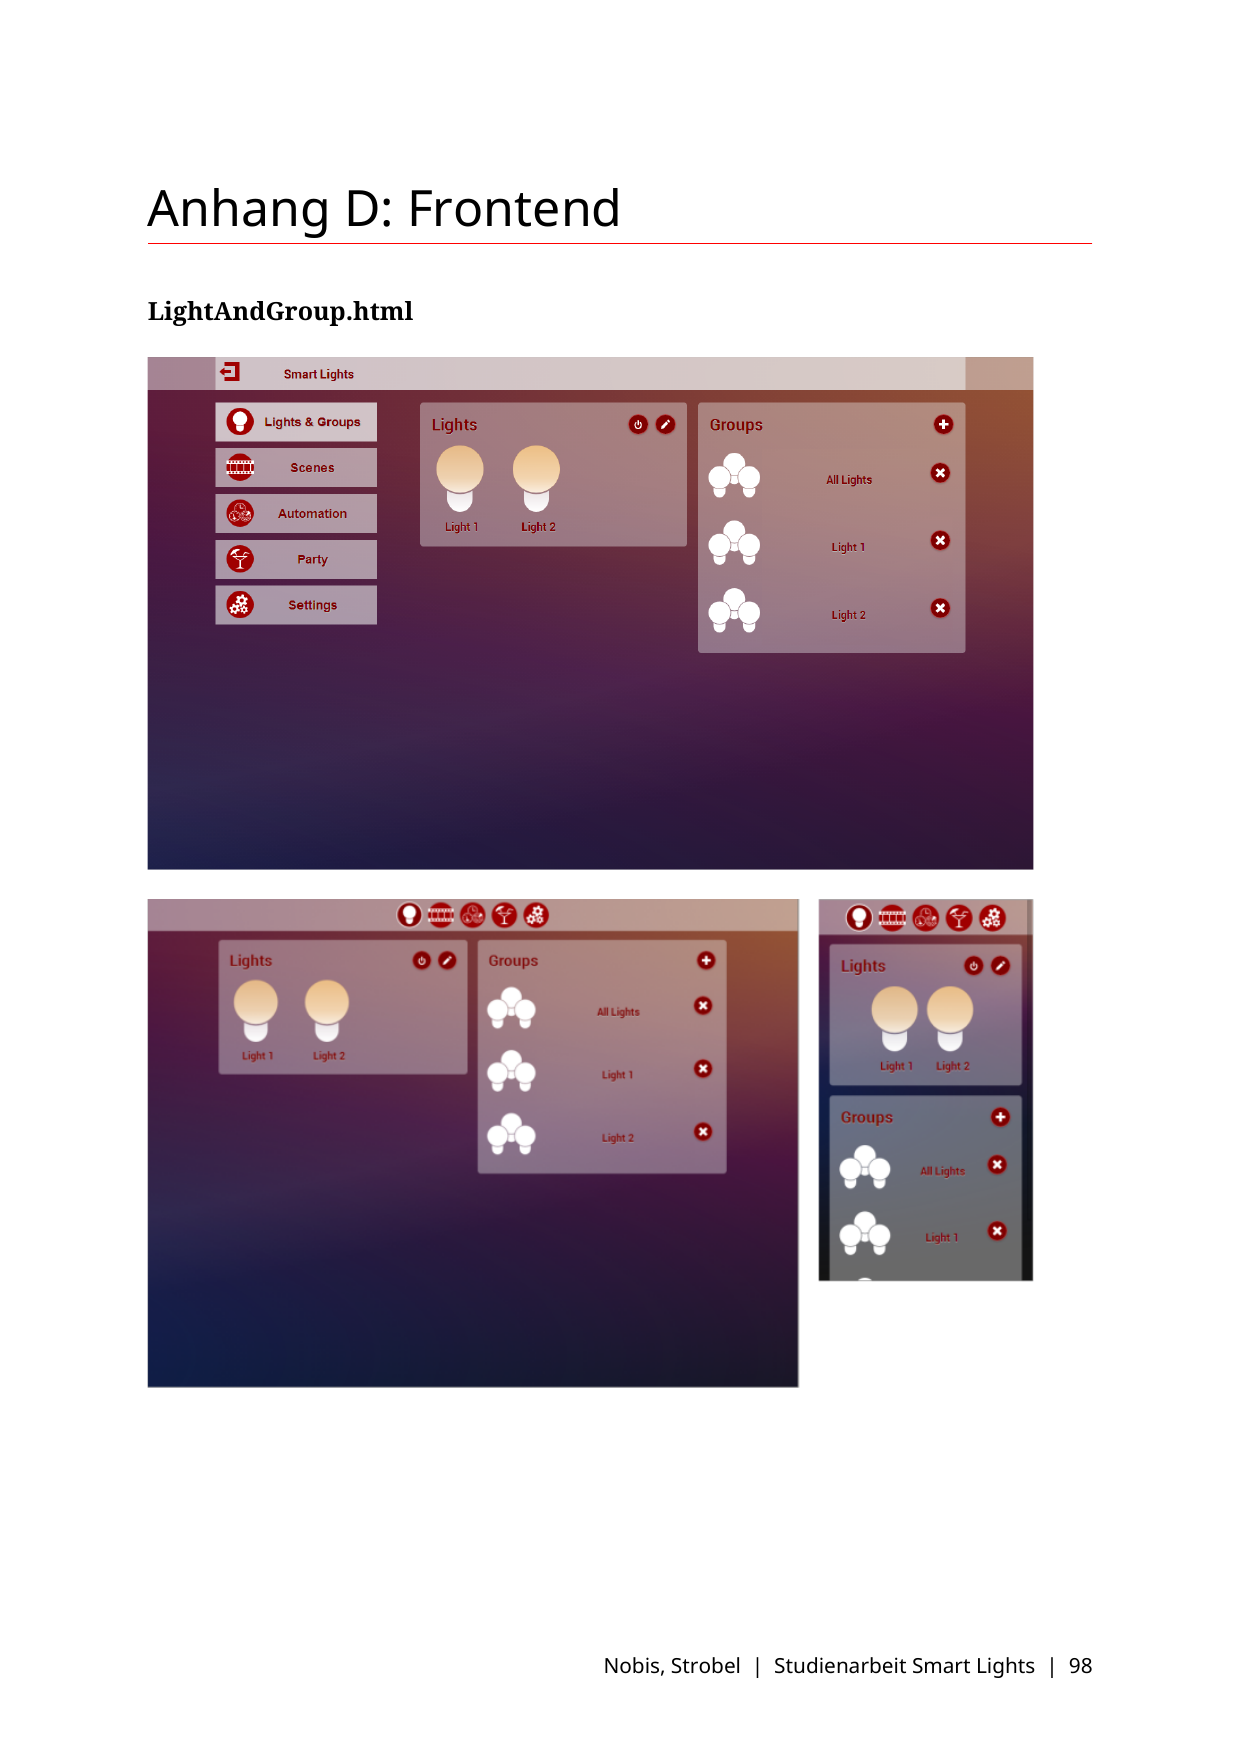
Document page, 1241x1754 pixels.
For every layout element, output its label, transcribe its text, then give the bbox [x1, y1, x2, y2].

picture [147, 899, 1034, 1389]
subtitle Anhang D: Frontend [148, 173, 1092, 243]
text LightAndGroup.html [148, 294, 1092, 328]
picture [147, 357, 1034, 870]
